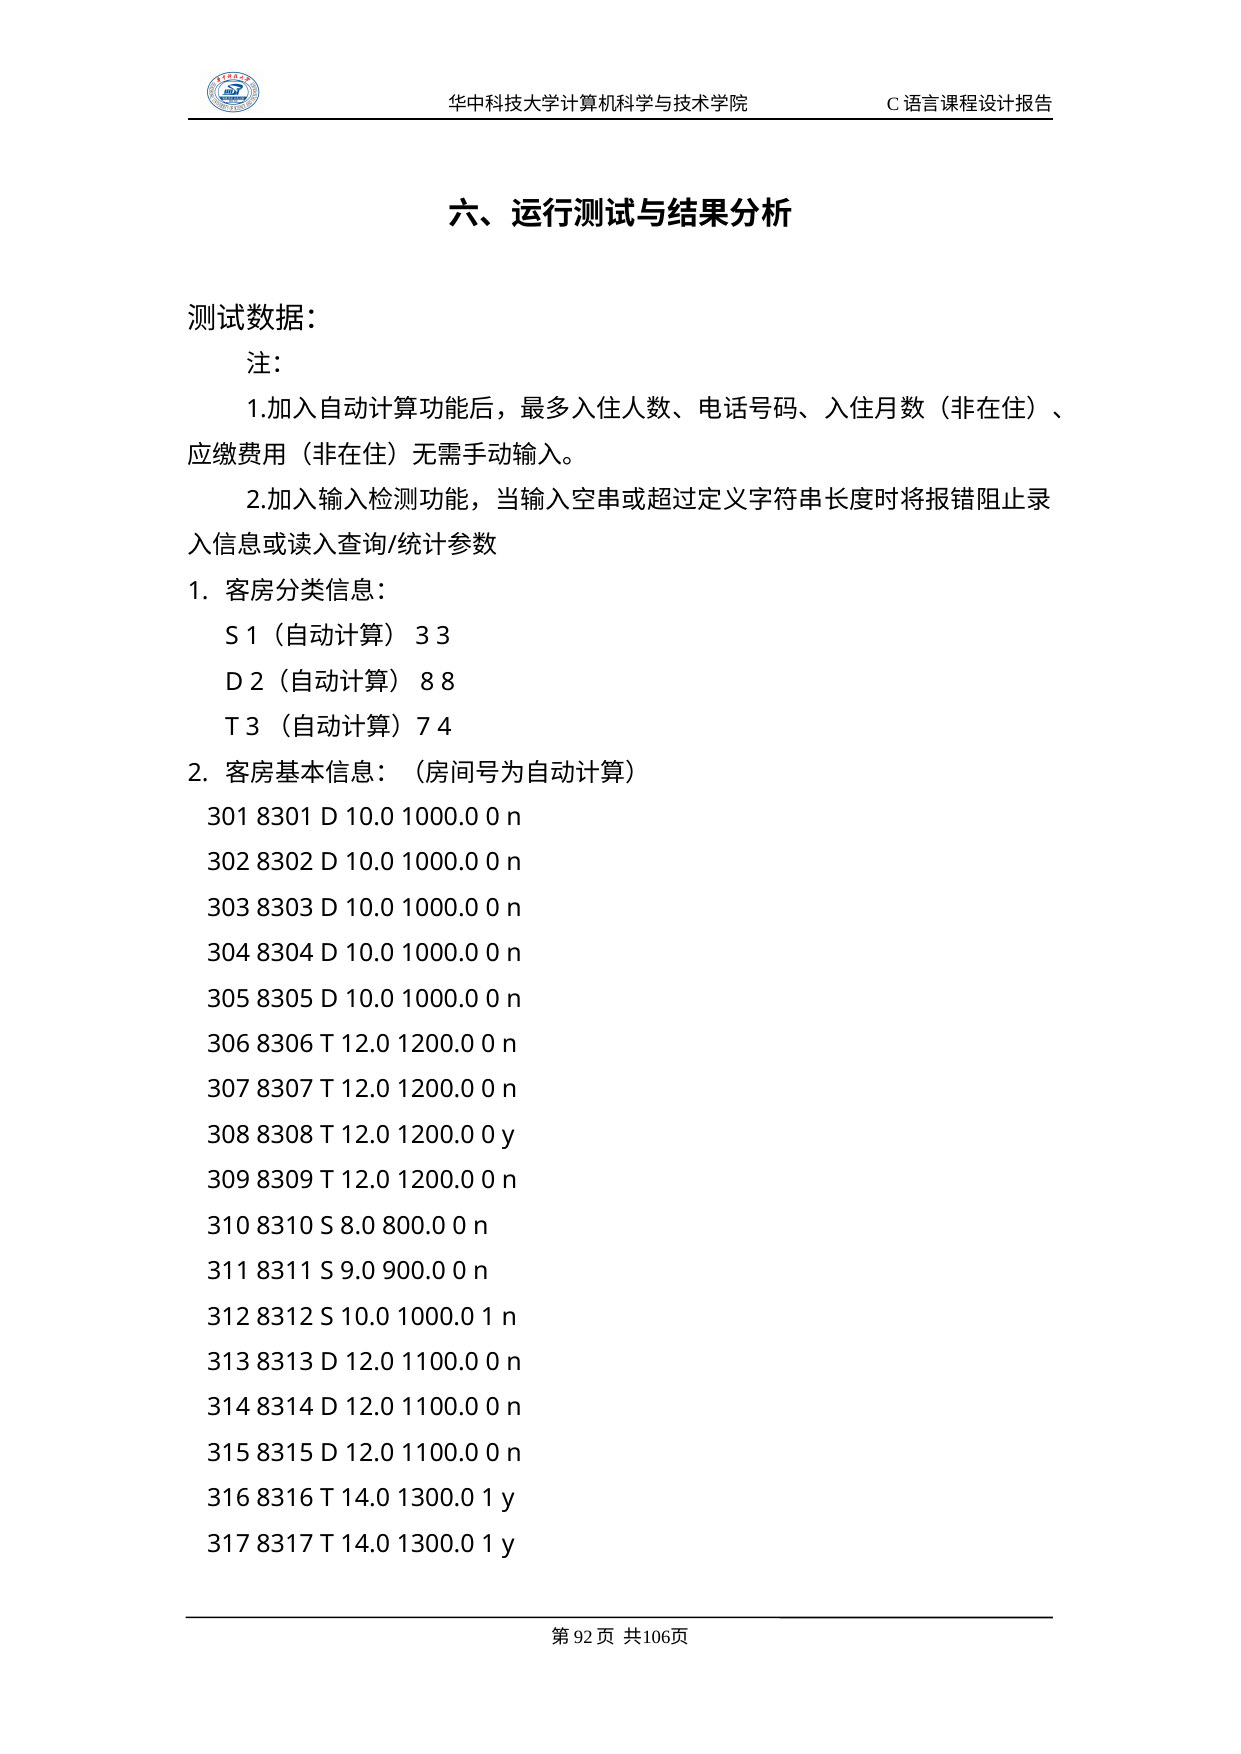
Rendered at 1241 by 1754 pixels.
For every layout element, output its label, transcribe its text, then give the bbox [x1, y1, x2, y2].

text 1.加入自动计算功能后，最多入住人数、电话号码、入住月数（非在住）、应缴费用（非在住）无需手动输入。 [187, 384, 1053, 475]
text 317 8317 T 14.0 1300.0 1 y [187, 1519, 1053, 1565]
text 313 8313 D 12.0 1100.0 0 n [187, 1338, 1053, 1383]
picture [200, 70, 264, 113]
text 308 8308 T 12.0 1200.0 0 y [187, 1111, 1053, 1156]
subtitle 六、运行测试与结果分析 [187, 188, 1053, 233]
text 306 8306 T 12.0 1200.0 0 n [187, 1020, 1053, 1065]
text 测试数据： [187, 293, 1053, 339]
text 314 8314 D 12.0 1100.0 0 n [187, 1383, 1053, 1429]
text 312 8312 S 10.0 1000.0 1 n [187, 1292, 1053, 1338]
text 316 8316 T 14.0 1300.0 1 y [187, 1474, 1053, 1519]
text 311 8311 S 9.0 900.0 0 n [187, 1247, 1053, 1292]
list D 2（自动计算） 8 8 [225, 657, 1053, 702]
list 客房基本信息：（房间号为自动计算） [187, 747, 1053, 793]
text 310 8310 S 8.0 800.0 0 n [187, 1202, 1053, 1247]
list S 1（自动计算） 3 3 [225, 611, 1053, 657]
text 303 8303 D 10.0 1000.0 0 n [187, 884, 1053, 929]
list 客房分类信息： [187, 566, 1053, 611]
text 305 8305 D 10.0 1000.0 0 n [187, 974, 1053, 1020]
text 302 8302 D 10.0 1000.0 0 n [187, 838, 1053, 884]
text 301 8301 D 10.0 1000.0 0 n [187, 793, 1053, 838]
text 309 8309 T 12.0 1200.0 0 n [187, 1156, 1053, 1202]
list T 3 （自动计算）7 4 [225, 702, 1053, 747]
text 315 8315 D 12.0 1100.0 0 n [187, 1429, 1053, 1474]
text 304 8304 D 10.0 1000.0 0 n [187, 929, 1053, 974]
text 注： [187, 339, 1053, 384]
text 307 8307 T 12.0 1200.0 0 n [187, 1065, 1053, 1111]
text 2.加入输入检测功能，当输入空串或超过定义字符串长度时将报错阻止录入信息或读入查询/统计参数 [187, 475, 1053, 566]
